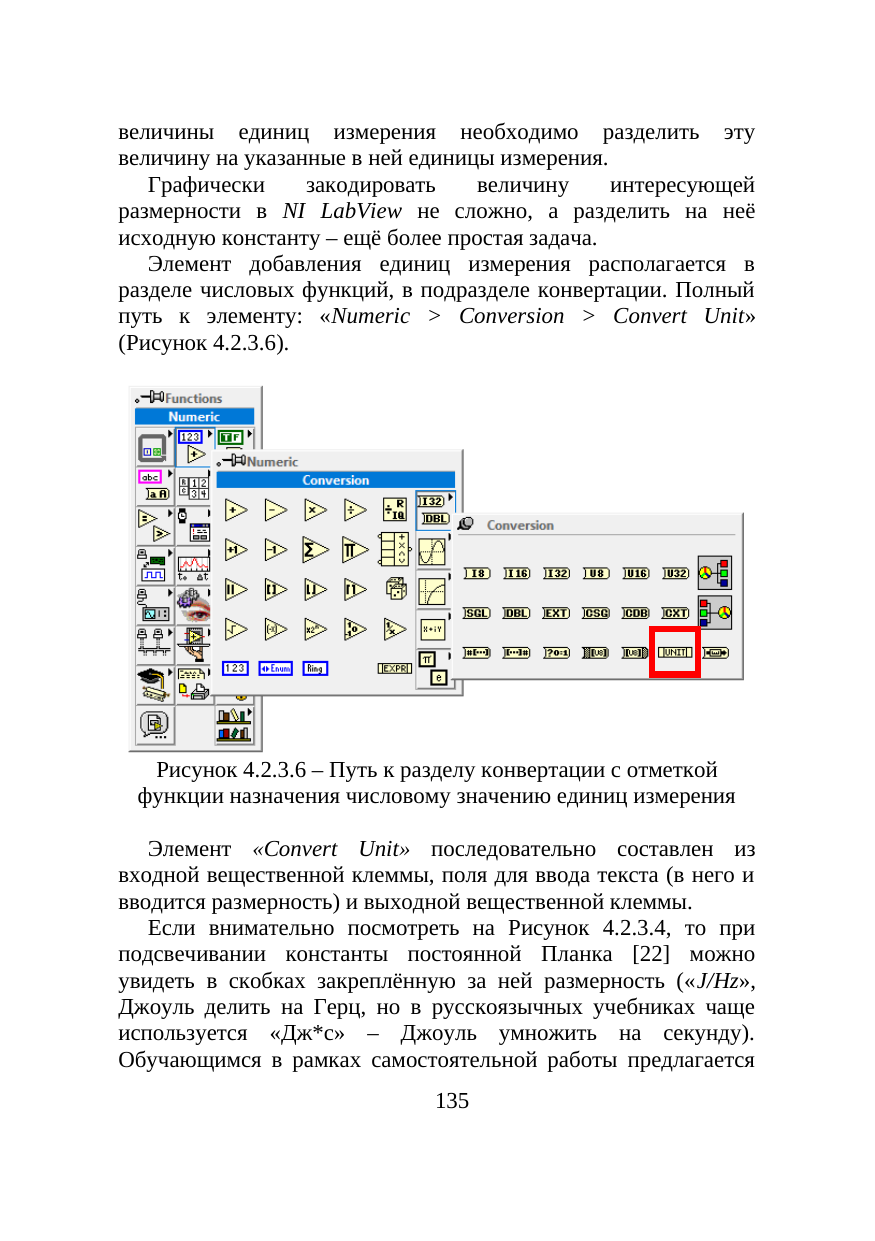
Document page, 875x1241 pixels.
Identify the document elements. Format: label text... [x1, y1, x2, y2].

picture [127, 381, 747, 756]
text Графически закодировать величину интересующей размерности в NI LabView не сложно, а разделить на неё исходную константу – ещё более простая задача. [118, 171, 756, 250]
text Элемент добавления единиц измерения располагается в разделе числовых функций, в подразделе конвертации. Полный путь к элементу: «Numeric > Conversion > Convert Unit» (Рисунок 4.2.3.6). [118, 250, 756, 355]
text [118, 914, 756, 1072]
text Элемент «Convert Unit» последовательно составлен из входной вещественной клеммы, поля для ввода текста (в него и вводится размерность) и выходной вещественной клеммы. [118, 835, 756, 914]
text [118, 118, 756, 171]
text Рисунок 4.2.3.6 – Путь к разделу конвертации с отметкой функции назначения числовому значению единиц измерения [118, 756, 756, 809]
